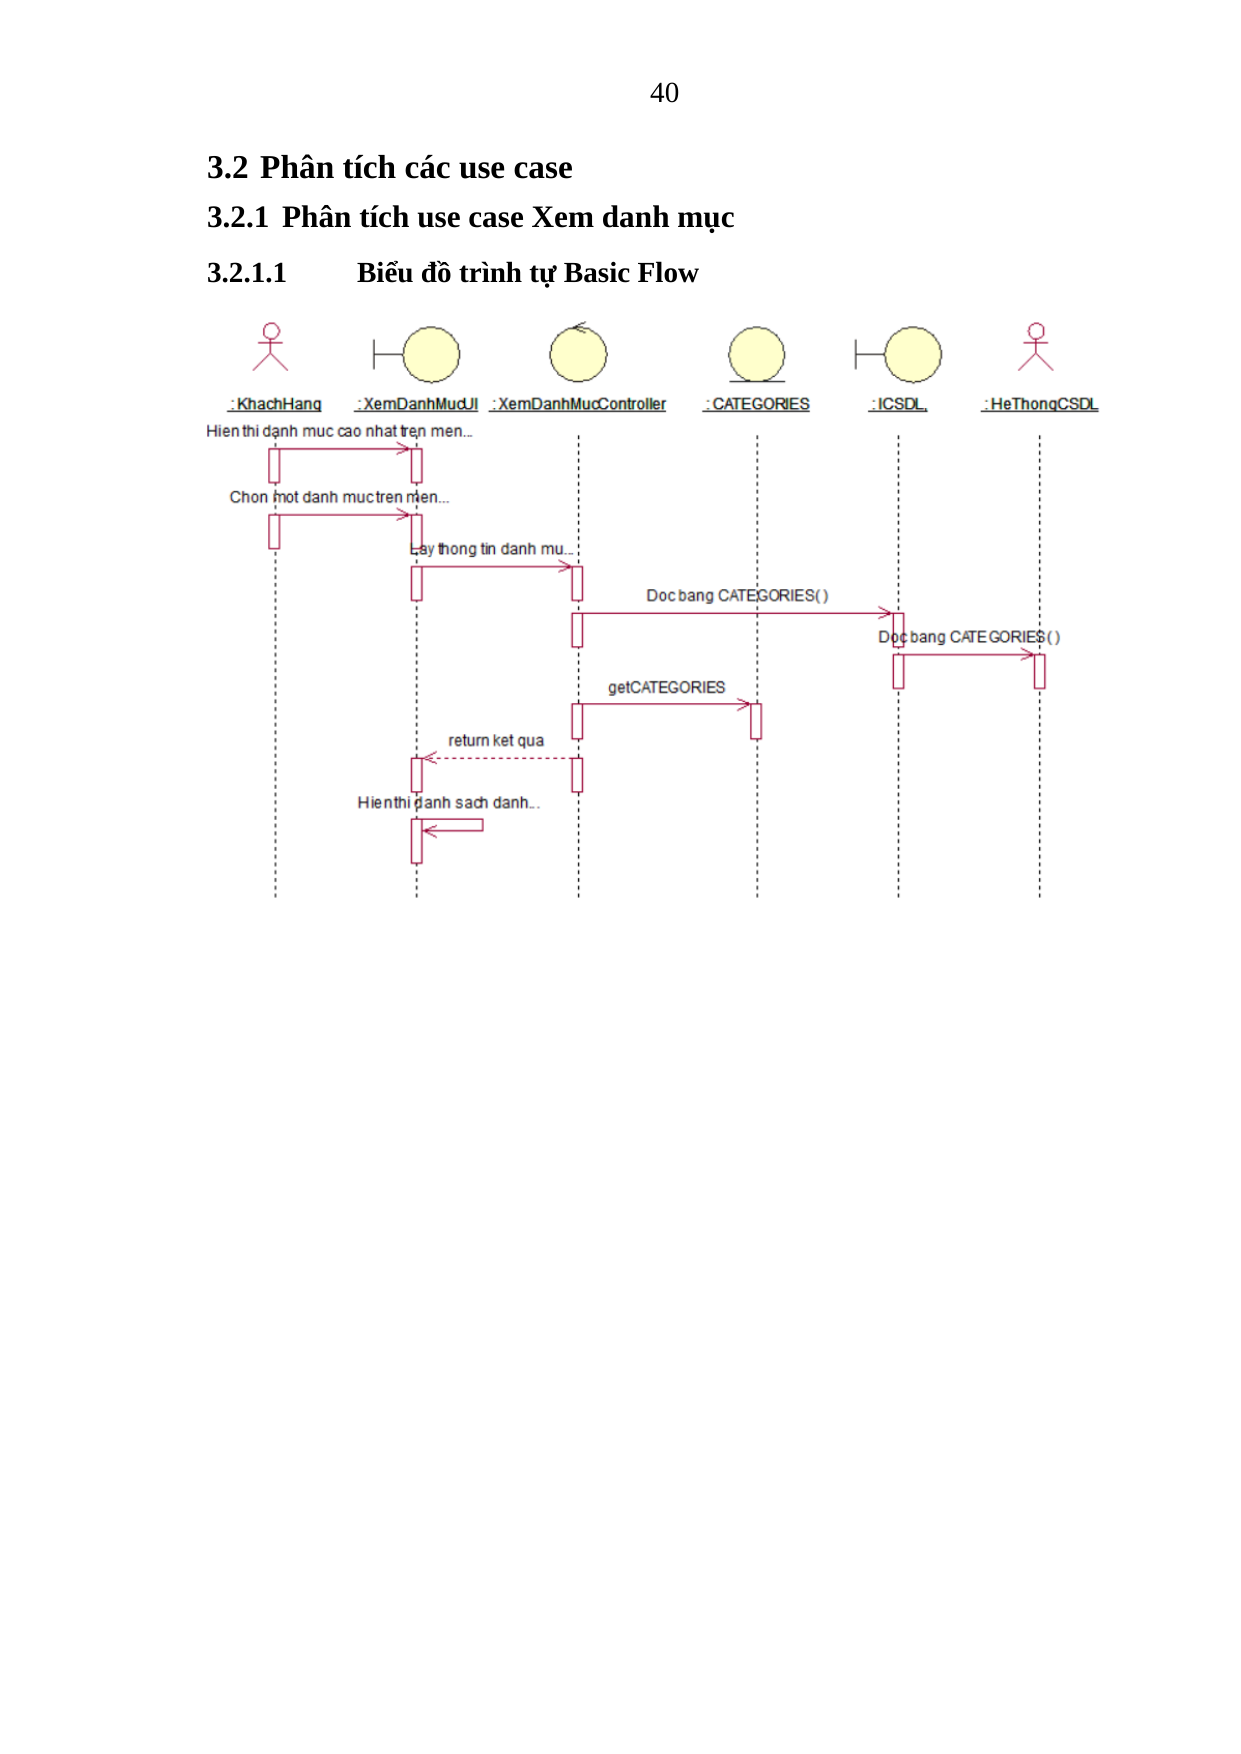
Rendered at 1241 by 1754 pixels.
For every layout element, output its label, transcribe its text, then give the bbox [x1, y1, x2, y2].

subtitle Phân tích các use case [207, 148, 1122, 186]
picture [206, 318, 1123, 967]
subtitle Biểu đồ trình tự Basic Flow [207, 255, 1122, 289]
subtitle Phân tích use case Xem danh mục [207, 198, 1122, 234]
